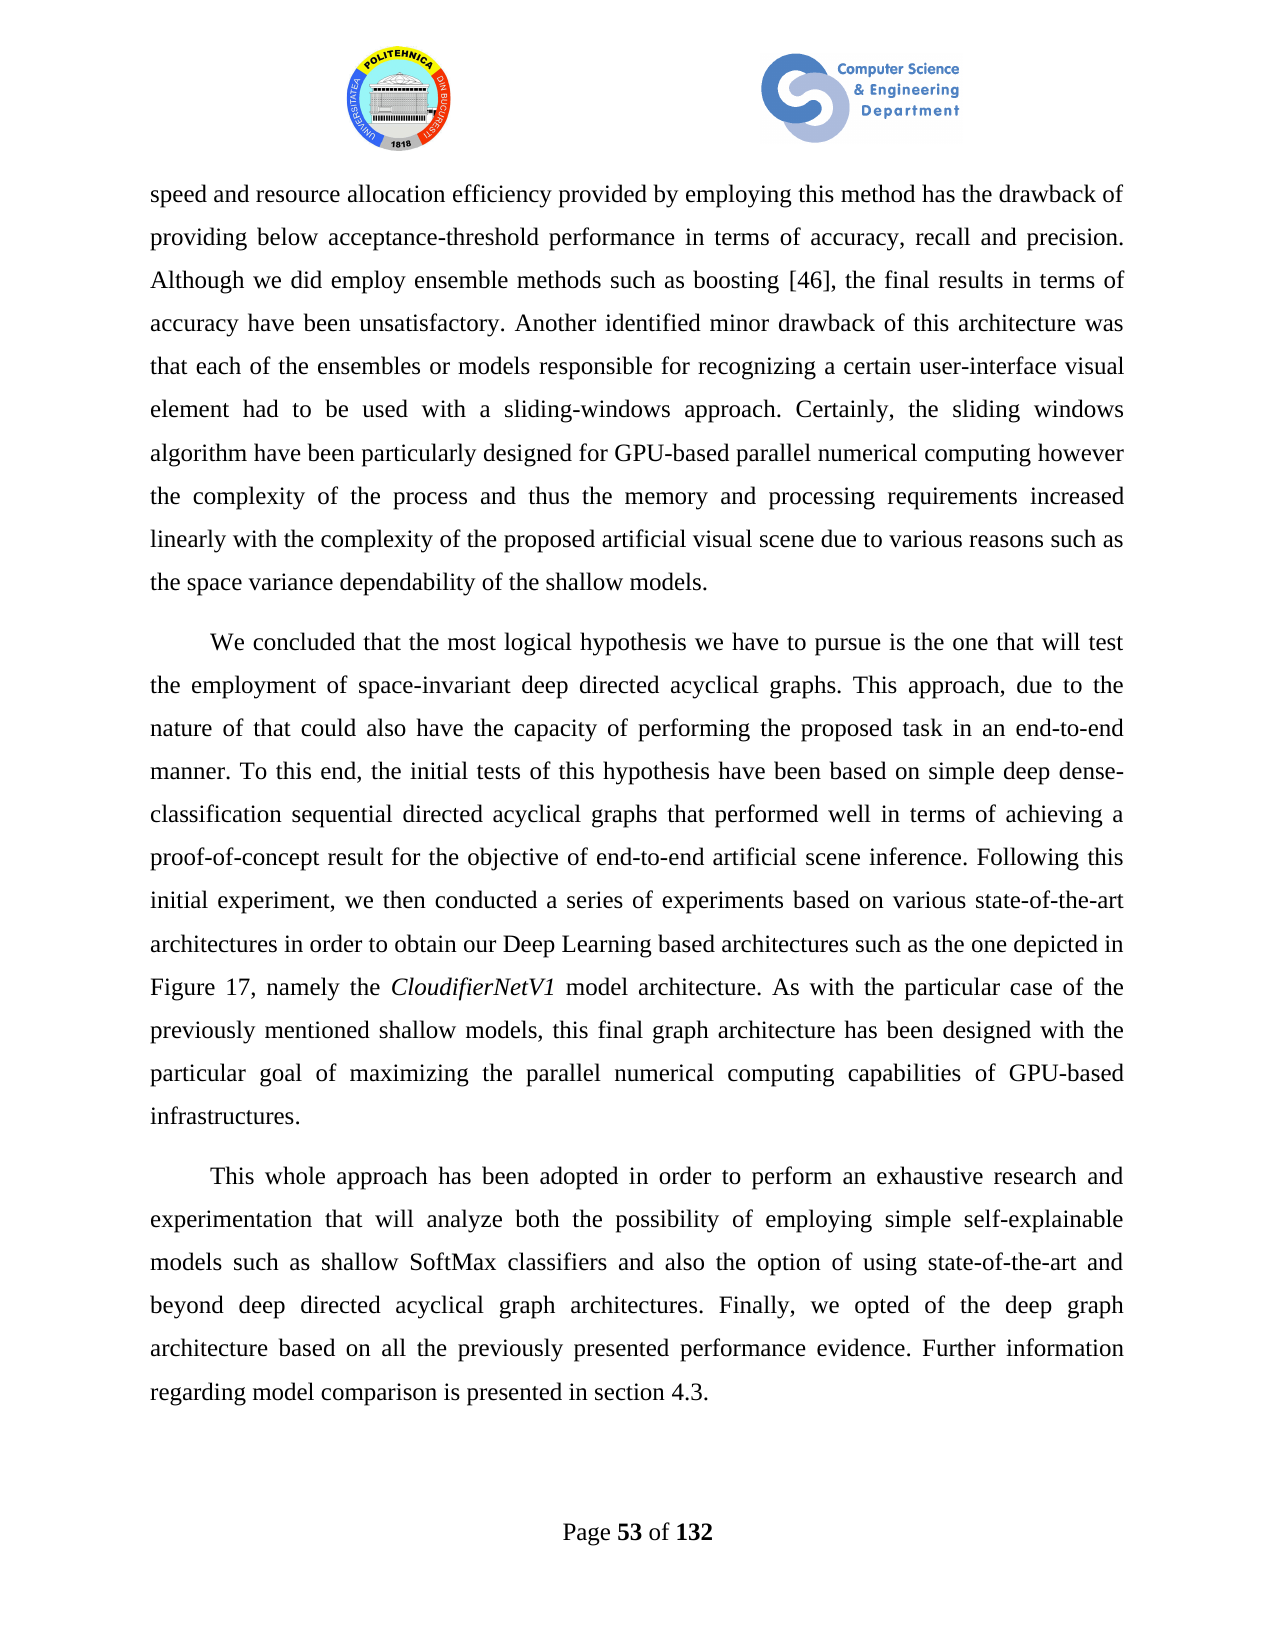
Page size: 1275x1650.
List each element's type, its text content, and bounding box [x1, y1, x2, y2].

picture [760, 53, 963, 144]
text We concluded that the most logical hypothesis we have to pursue is the one that will test the employment of space-invariant deep directed acyclical graphs. This approach, due to the nature of that could also have the capacity of performing the proposed task in an end-to-end manner. To this end, the initial tests of this hypothesis have been based on simple deep dense-classification sequential directed acyclical graphs that performed well in terms of achieving a proof-of-concept result for the objective of end-to-end artificial scene inference. Following this initial experiment, we then conducted a series of experiments based on various state-of-the-art architectures in order to obtain our Deep Learning based architectures such as the one depicted in Figure 17, namely the CloudifierNetV1 model architecture. As with the particular case of the previously mentioned shallow models, this final graph architecture has been designed with the particular goal of maximizing the parallel numerical computing capabilities of GPU-based infrastructures. [150, 627, 1125, 1130]
text This whole approach has been adopted in order to perform an exhaustive research and experimentation that will analyze both the possibility of employing simple self-explainable models such as shallow SoftMax classifiers and also the option of using state-of-the-art and beyond deep directed acyclical graph architectures. Finally, we opted of the deep graph architecture based on all the previously presented performance evidence. Further information regarding model comparison is presented in section 4.3. [150, 1161, 1125, 1405]
picture [346, 46, 451, 151]
